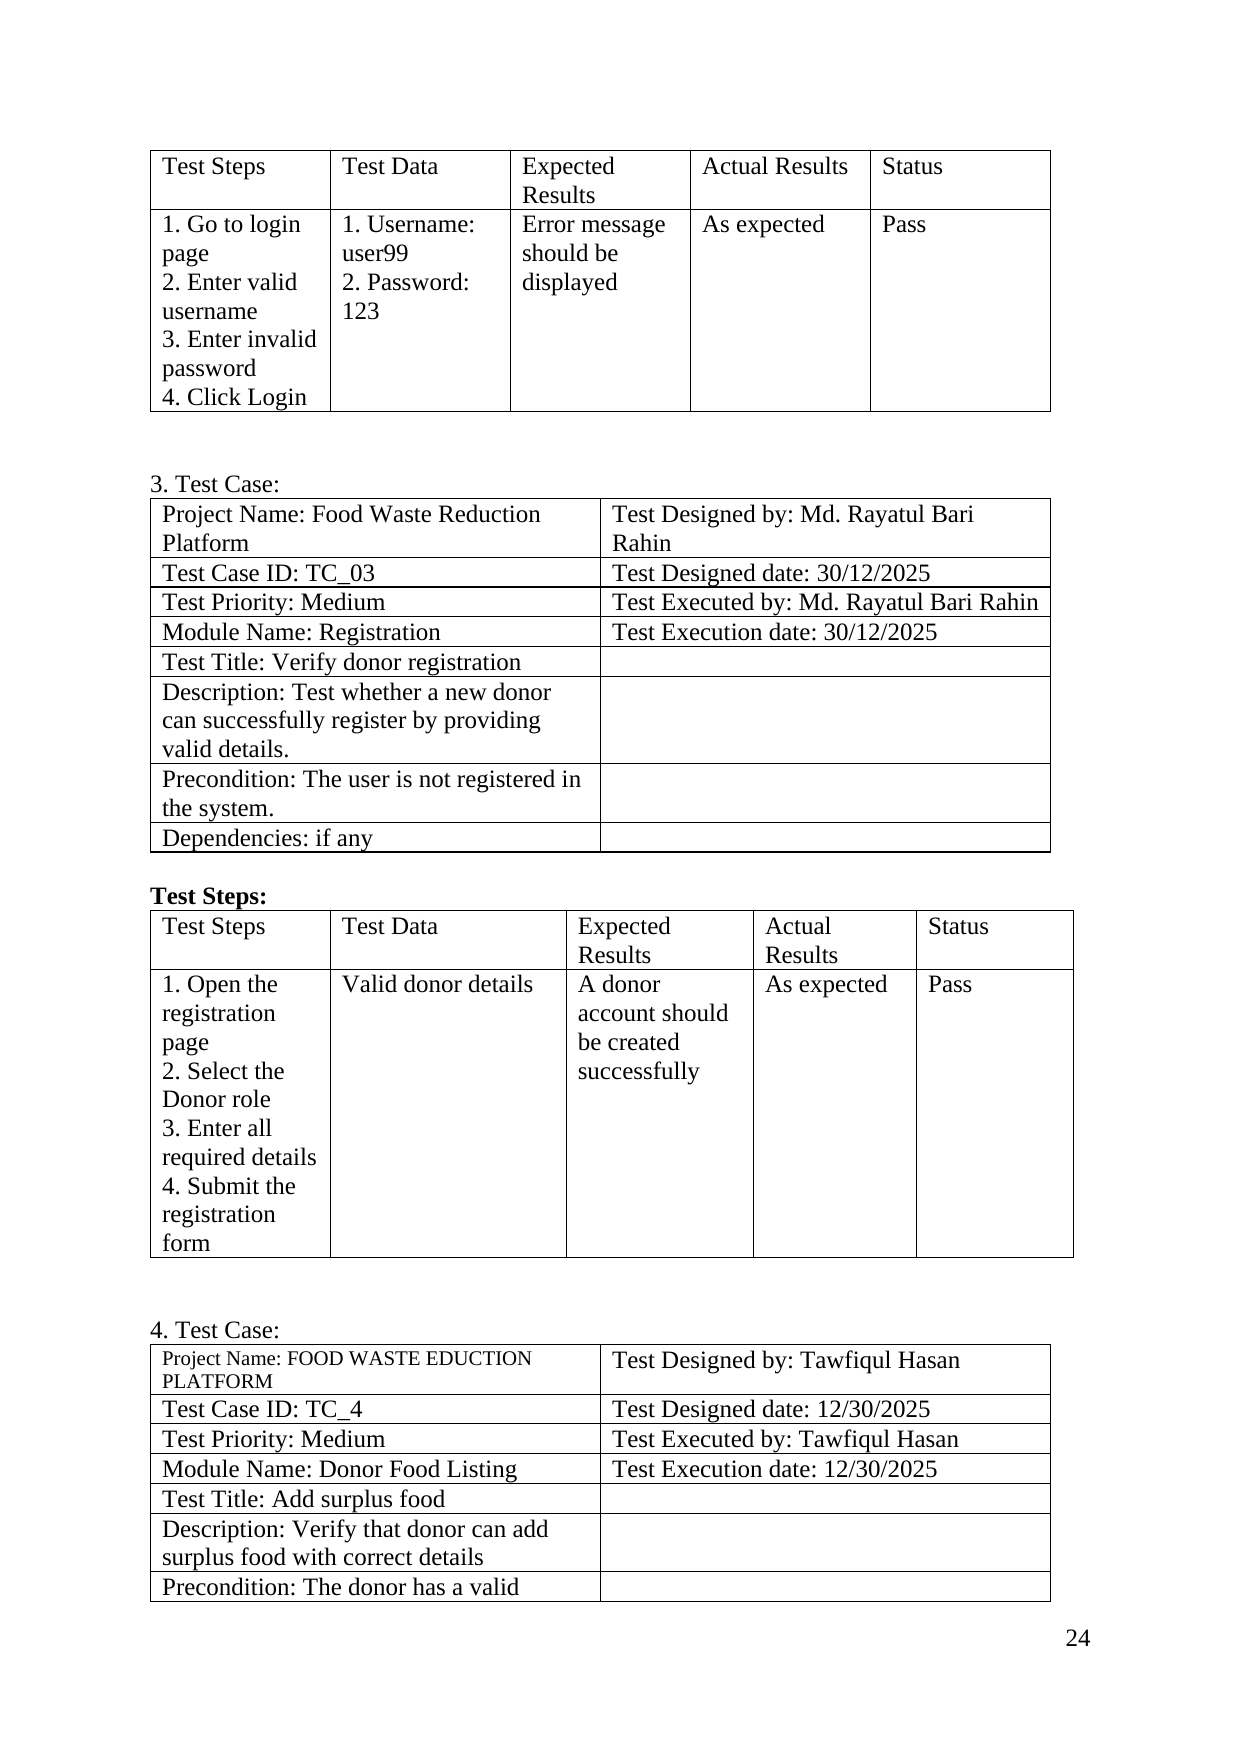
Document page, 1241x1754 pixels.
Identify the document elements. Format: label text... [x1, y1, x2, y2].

text 3. Test Case: [150, 469, 1090, 498]
table_cell Test Title: Add surplus food [151, 1484, 600, 1513]
table_header Test Data [331, 911, 566, 968]
table_cell Dependencies: if any [151, 823, 600, 851]
table_cell [601, 677, 1050, 763]
table_header Status [917, 911, 1073, 968]
table_header Test Data [331, 151, 510, 208]
table_cell Valid donor details [331, 970, 566, 1257]
table_header Actual Results [754, 911, 916, 968]
table_cell Module Name: Donor Food Listing [151, 1454, 600, 1483]
text Test Steps: [150, 852, 1090, 910]
table_cell Test Title: Verify donor registration [151, 647, 600, 676]
table_header Test Designed by: Tawfiqul Hasan [601, 1345, 1050, 1393]
table_cell [601, 1514, 1050, 1571]
table_cell [601, 1484, 1050, 1513]
table_cell Pass [871, 210, 1050, 411]
table_cell Error message should be displayed [511, 210, 690, 411]
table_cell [151, 1572, 600, 1601]
table_cell Test Priority: Medium [151, 1424, 600, 1453]
table_cell A donor account should be created successfully [567, 970, 753, 1257]
table_cell [601, 823, 1050, 851]
table_cell 1. Open the registration page 2. Select the Donor role 3. Enter all required details 4. Submit the registration form [151, 970, 330, 1257]
table_cell Description: Verify that donor can add surplus food with correct details [151, 1514, 600, 1571]
table_cell [601, 1572, 1050, 1601]
table_cell [601, 764, 1050, 822]
table_cell Test Designed date: 12/30/2025 [601, 1395, 1050, 1423]
table_cell As expected [754, 970, 916, 1257]
table_cell Test Executed by: Tawfiqul Hasan [601, 1424, 1050, 1453]
table_cell Description: Test whether a new donor can successfully register by providing valid details. [151, 677, 600, 763]
table_header Test Designed by: Md. Rayatul Bari Rahin [601, 499, 1050, 557]
table_cell Test Case ID: TC_4 [151, 1395, 600, 1423]
table_cell Test Execution date: 30/12/2025 [601, 617, 1050, 646]
table_header Status [871, 151, 1050, 208]
table_cell 1. Go to login page 2. Enter valid username 3. Enter invalid password 4. Click Login [151, 210, 330, 411]
table_header Project Name: Food Waste Reduction Platform [151, 499, 600, 557]
table_cell Precondition: The user is not registered in the system. [151, 764, 600, 822]
table_header Actual Results [691, 151, 870, 208]
table_cell As expected [691, 210, 870, 411]
table_header Expected Results [567, 911, 753, 968]
table_cell Test Designed date: 30/12/2025 [601, 558, 1050, 586]
table_header Expected Results [511, 151, 690, 208]
table_cell Test Case ID: TC_03 [151, 558, 600, 586]
table_cell Test Execution date: 12/30/2025 [601, 1454, 1050, 1483]
table_cell Test Executed by: Md. Rayatul Bari Rahin [601, 588, 1050, 616]
table_cell Test Priority: Medium [151, 588, 600, 616]
table_cell [601, 647, 1050, 676]
table_cell 1. Username: user99 2. Password: 123 [331, 210, 510, 411]
table_header Project Name: FOOD WASTE EDUCTION PLATFORM [151, 1345, 600, 1393]
table_header Test Steps [151, 151, 330, 208]
table_header Test Steps [151, 911, 330, 968]
text 4. Test Case: [150, 1316, 1090, 1344]
table_cell Pass [917, 970, 1073, 1257]
table_cell Module Name: Registration [151, 617, 600, 646]
